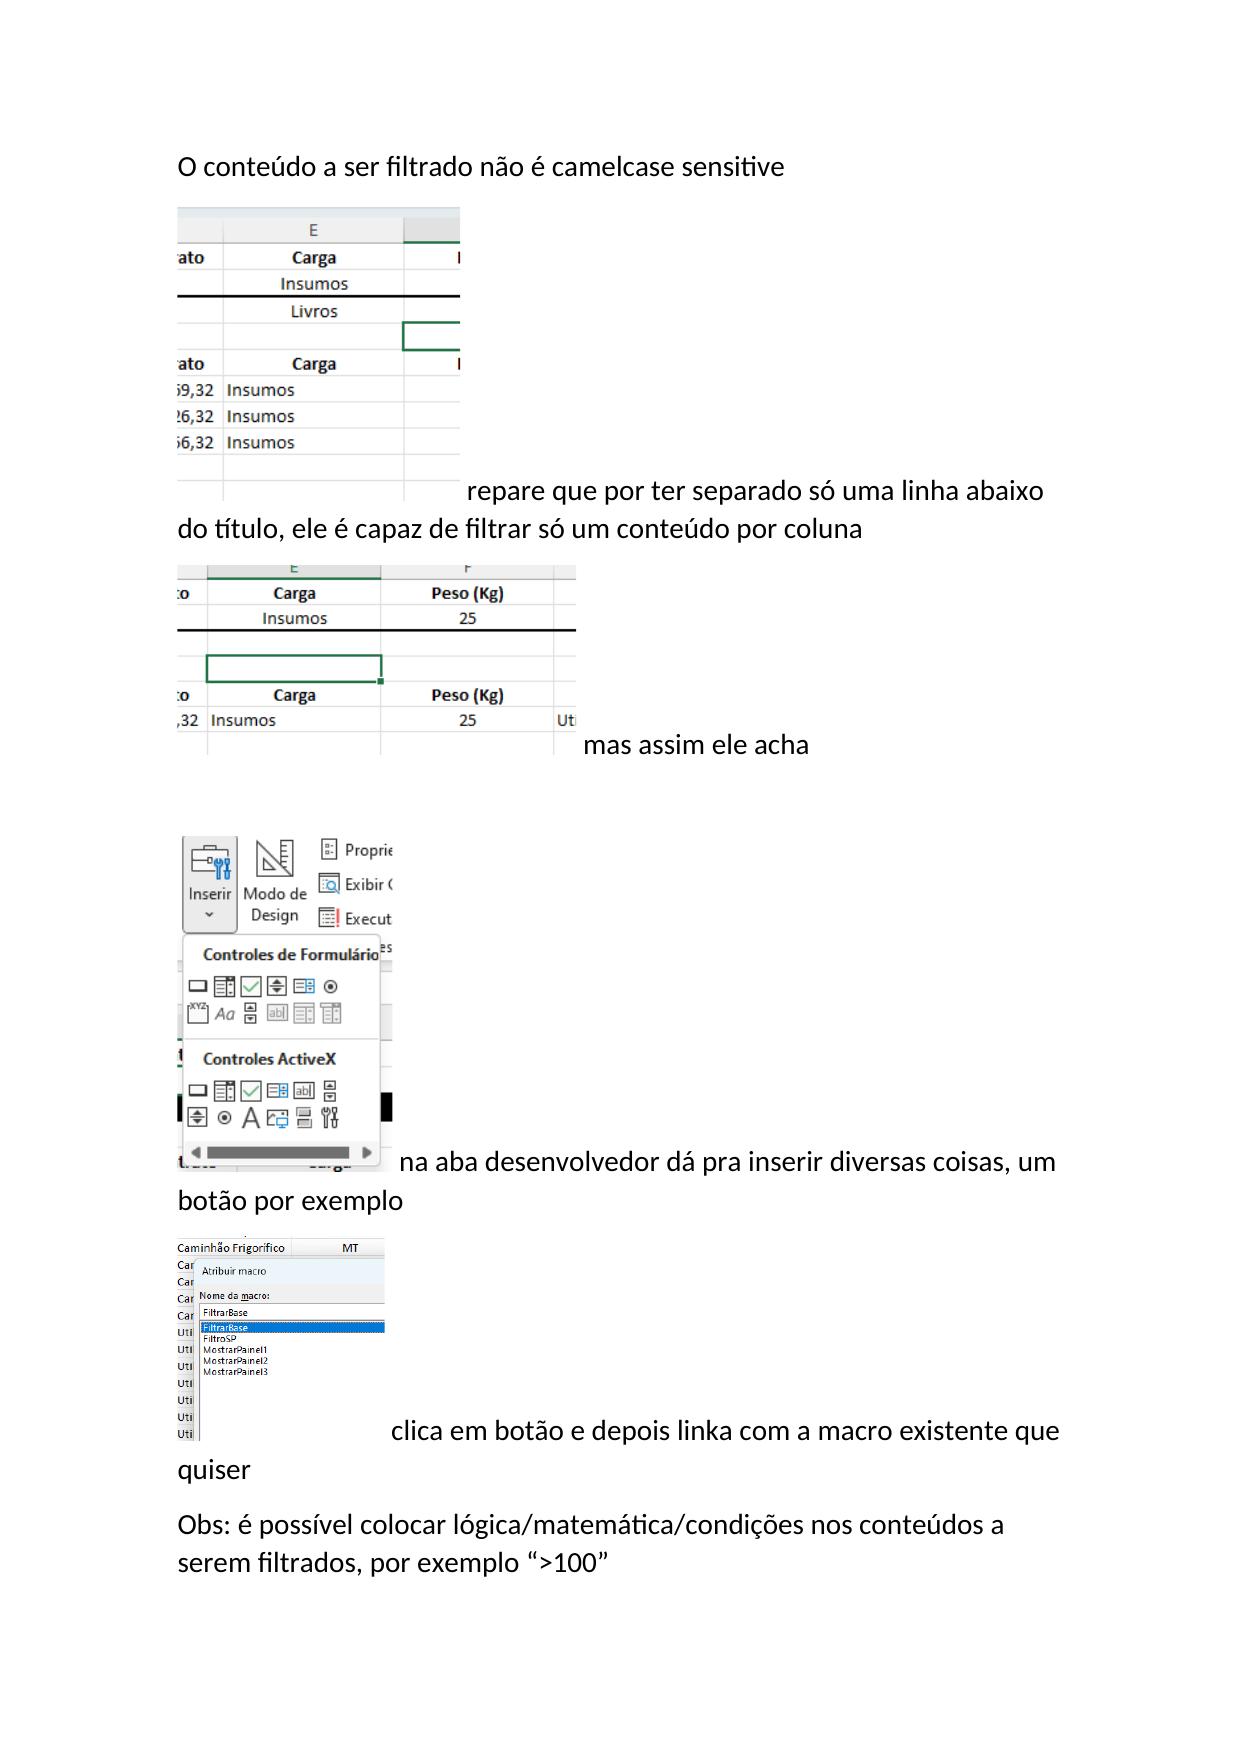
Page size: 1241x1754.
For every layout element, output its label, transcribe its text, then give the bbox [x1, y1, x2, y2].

picture [177, 202, 461, 501]
text Obs: é possível colocar lógica/matemática/condições nos conteúdos a serem filtrados, por exemplo “>100” [177, 1506, 1063, 1580]
text O conteúdo a ser filtrado não é camelcase sensitive [177, 148, 1063, 183]
picture [177, 836, 393, 1172]
picture [177, 1236, 385, 1441]
text clica em botão e depois linka com a macro existente que quiser [177, 1237, 1063, 1487]
picture [177, 565, 577, 755]
text na aba desenvolvedor dá pra inserir diversas coisas, um botão por exemplo [177, 836, 1063, 1217]
